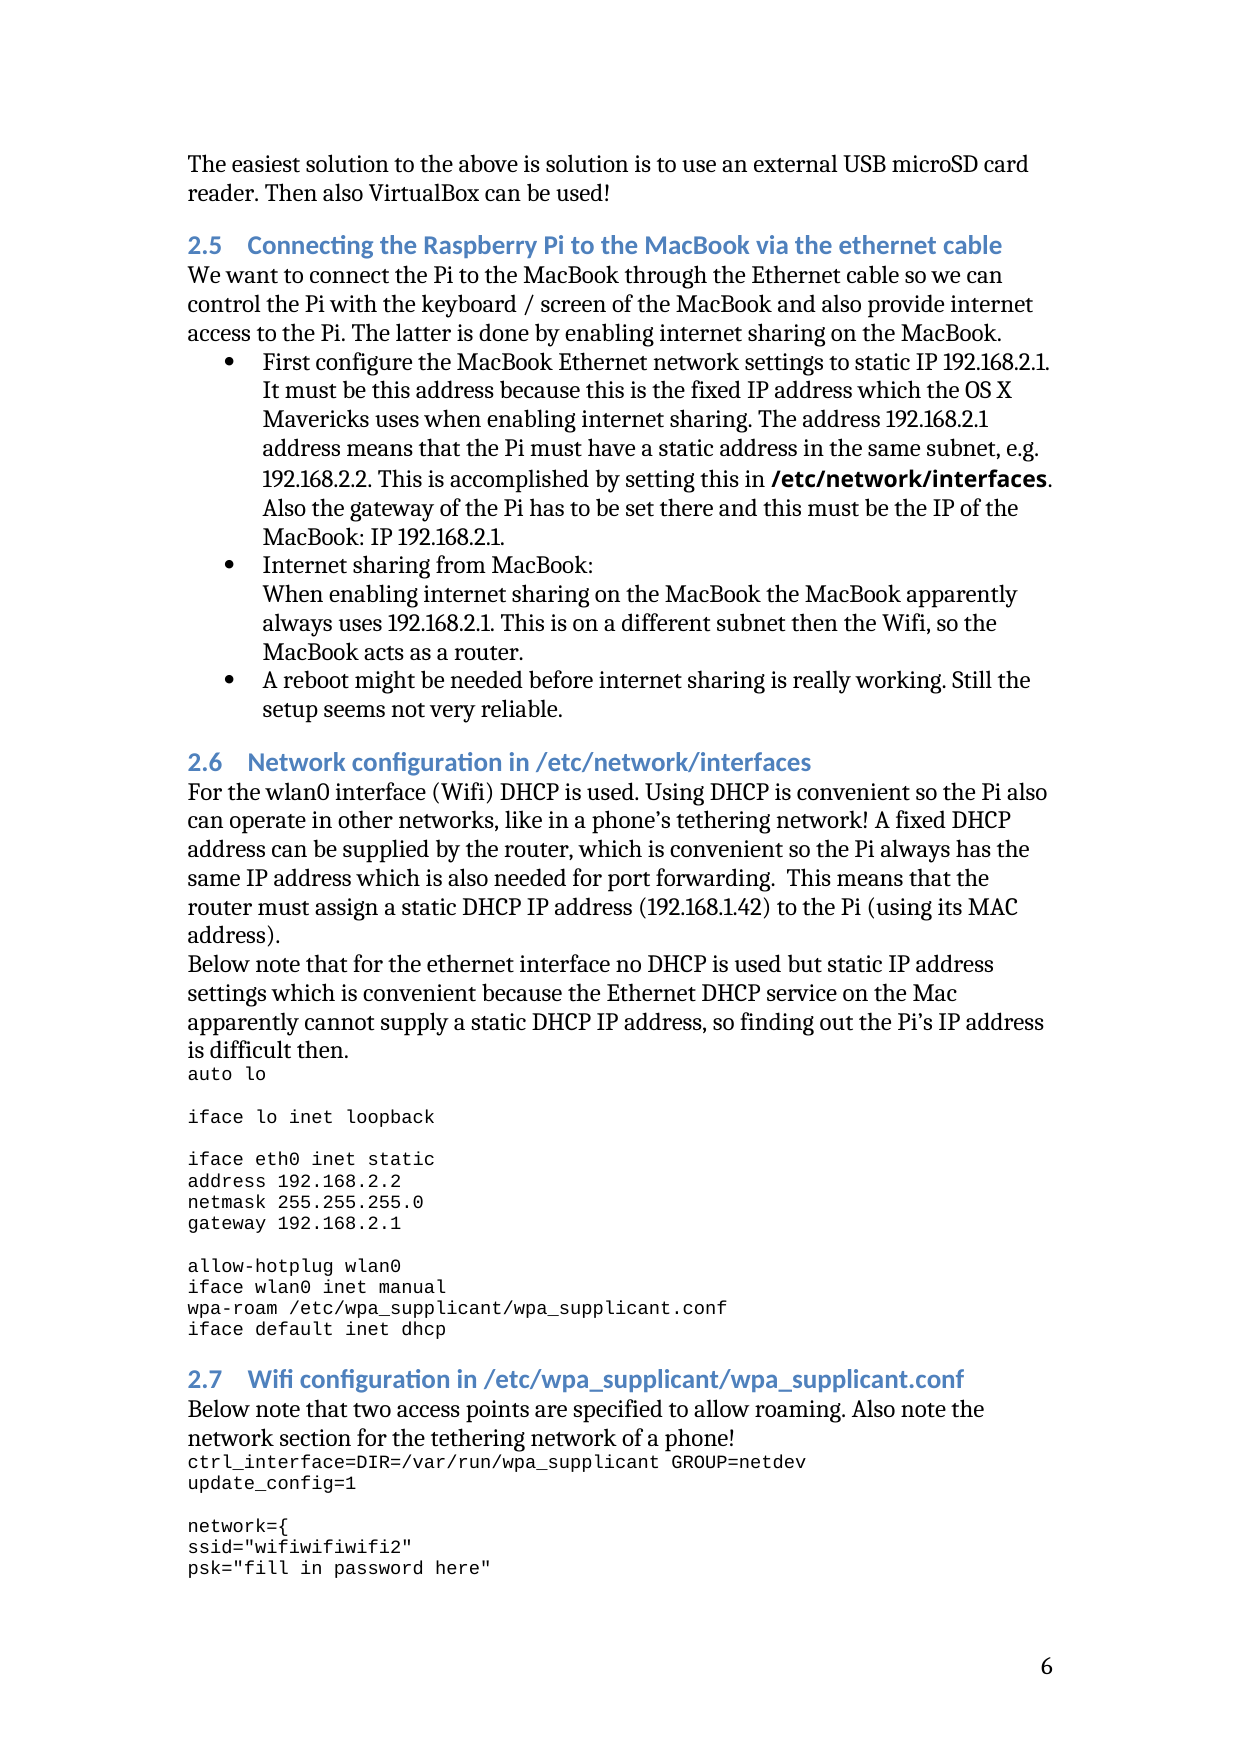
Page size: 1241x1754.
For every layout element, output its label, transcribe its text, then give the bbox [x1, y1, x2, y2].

text update_config=1 [187, 1474, 1053, 1495]
subtitle Connecting the Raspberry Pi to the MacBook via the ethernet cable [187, 228, 1053, 261]
text netmask 255.255.255.0 [187, 1193, 1053, 1214]
text auto lo [187, 1065, 1053, 1086]
text ssid="wifiwifiwifi2" [187, 1538, 1053, 1559]
text Below note that two access points are specified to allow roaming. Also note the network section for the tethering network of a phone! [187, 1395, 1053, 1453]
text iface eth0 inet static [187, 1150, 1053, 1171]
text For the wlan0 interface (Wifi) DHCP is used. Using DHCP is convenient so the Pi also can operate in other networks, like in a phone’s tethering network! A fixed DHCP address can be supplied by the router, which is convenient so the Pi always has the same IP address which is also needed for port forwarding. This means that the router must assign a static DHCP IP address (192.168.1.42) to the Pi (using its MAC address). Below note that for the ethernet interface no DHCP is used but static IP address settings which is convenient because the Ethernet DHCP service on the Mac apparently cannot supply a static DHCP IP address, so finding out the Pi’s IP address is difficult then. [187, 778, 1053, 1065]
list Internet sharing from MacBook: When enabling internet sharing on the MacBook the MacBook apparently always uses 192.168.2.1. This is on a different subnet then the Wifi, so the MacBook acts as a router. [225, 551, 1053, 666]
text wpa-roam /etc/wpa_supplicant/wpa_supplicant.conf [187, 1299, 1053, 1320]
text The easiest solution to the above is solution is to use an external USB microSD card reader. Then also VirtualBox can be used! [187, 150, 1053, 207]
subtitle Wifi configuration in /etc/wpa_supplicant/wpa_supplicant.conf [187, 1362, 1053, 1395]
text address 192.168.2.2 [187, 1171, 1053, 1193]
text ctrl_interface=DIR=/var/run/wpa_supplicant GROUP=netdev [187, 1453, 1053, 1474]
list First configure the MacBook Ethernet network settings to static IP 192.168.2.1. It must be this address because this is the fixed IP address which the OS X Mavericks uses when enabling internet sharing. The address 192.168.2.1 address means that the Pi must have a static address in the same subnet, e.g. 192.168.2.2. This is accomplished by setting this in /etc/network/interfaces. Also the gateway of the Pi has to be set there and this must be the IP of the MacBook: IP 192.168.2.1. [225, 348, 1053, 551]
text allow-hotplug wlan0 [187, 1256, 1053, 1278]
text We want to connect the Pi to the MacBook through the Ethernet cable so we can control the Pi with the keyboard / screen of the MacBook and also provide internet access to the Pi. The latter is done by enabling internet sharing on the MacBook. [187, 261, 1053, 348]
list A reboot might be needed before internet sharing is really working. Still the setup seems not very reliable. [225, 666, 1053, 724]
text iface wlan0 inet manual [187, 1278, 1053, 1299]
text iface lo inet loopback [187, 1108, 1053, 1129]
text network={ [187, 1517, 1053, 1538]
text iface default inet dhcp [187, 1320, 1053, 1341]
subtitle Network configuration in /etc/network/interfaces [187, 745, 1053, 778]
text psk="fill in password here" [187, 1559, 1053, 1580]
text gateway 192.168.2.1 [187, 1214, 1053, 1235]
